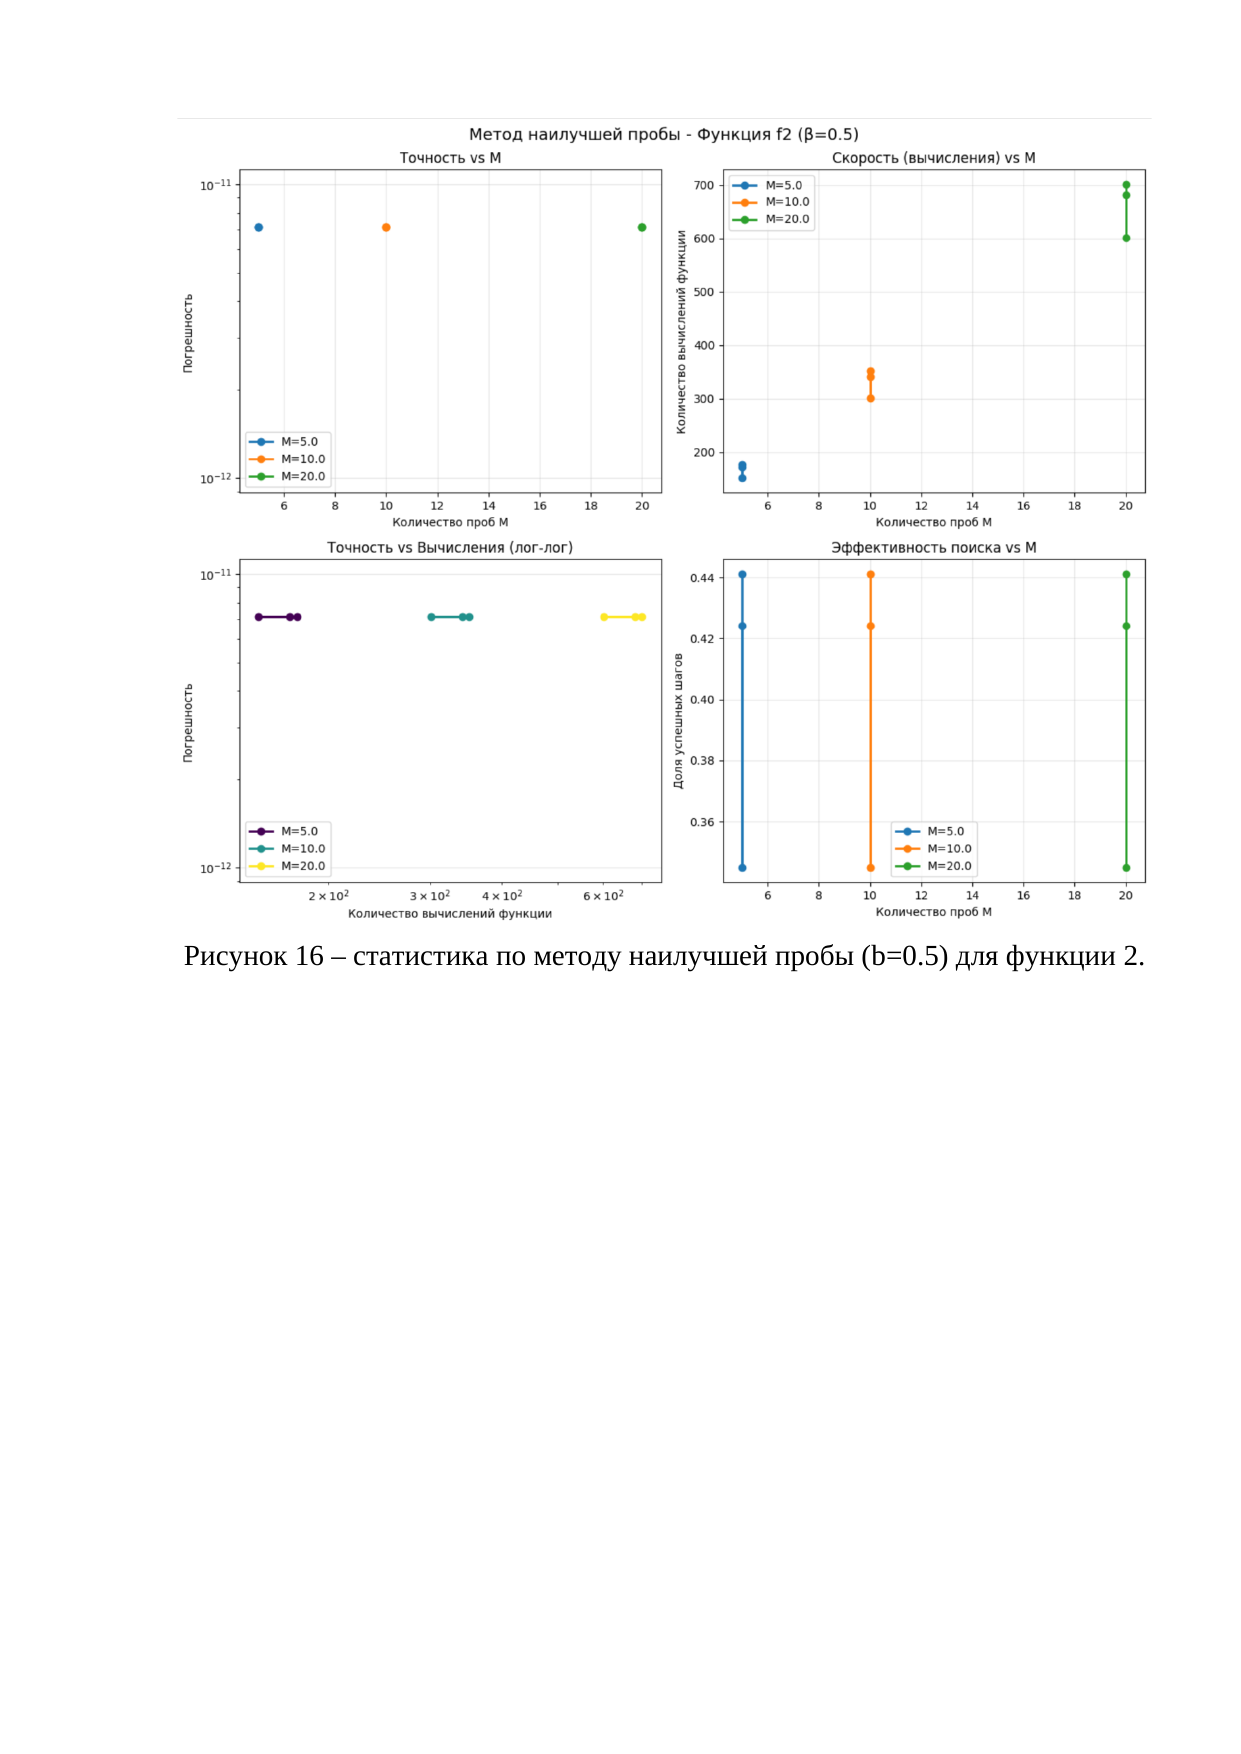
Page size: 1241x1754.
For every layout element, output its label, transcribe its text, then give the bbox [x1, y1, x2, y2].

picture [177, 118, 1152, 921]
text Рисунок 16 – статистика по методу наилучшей пробы (b=0.5) для функции 2. [177, 938, 1152, 971]
